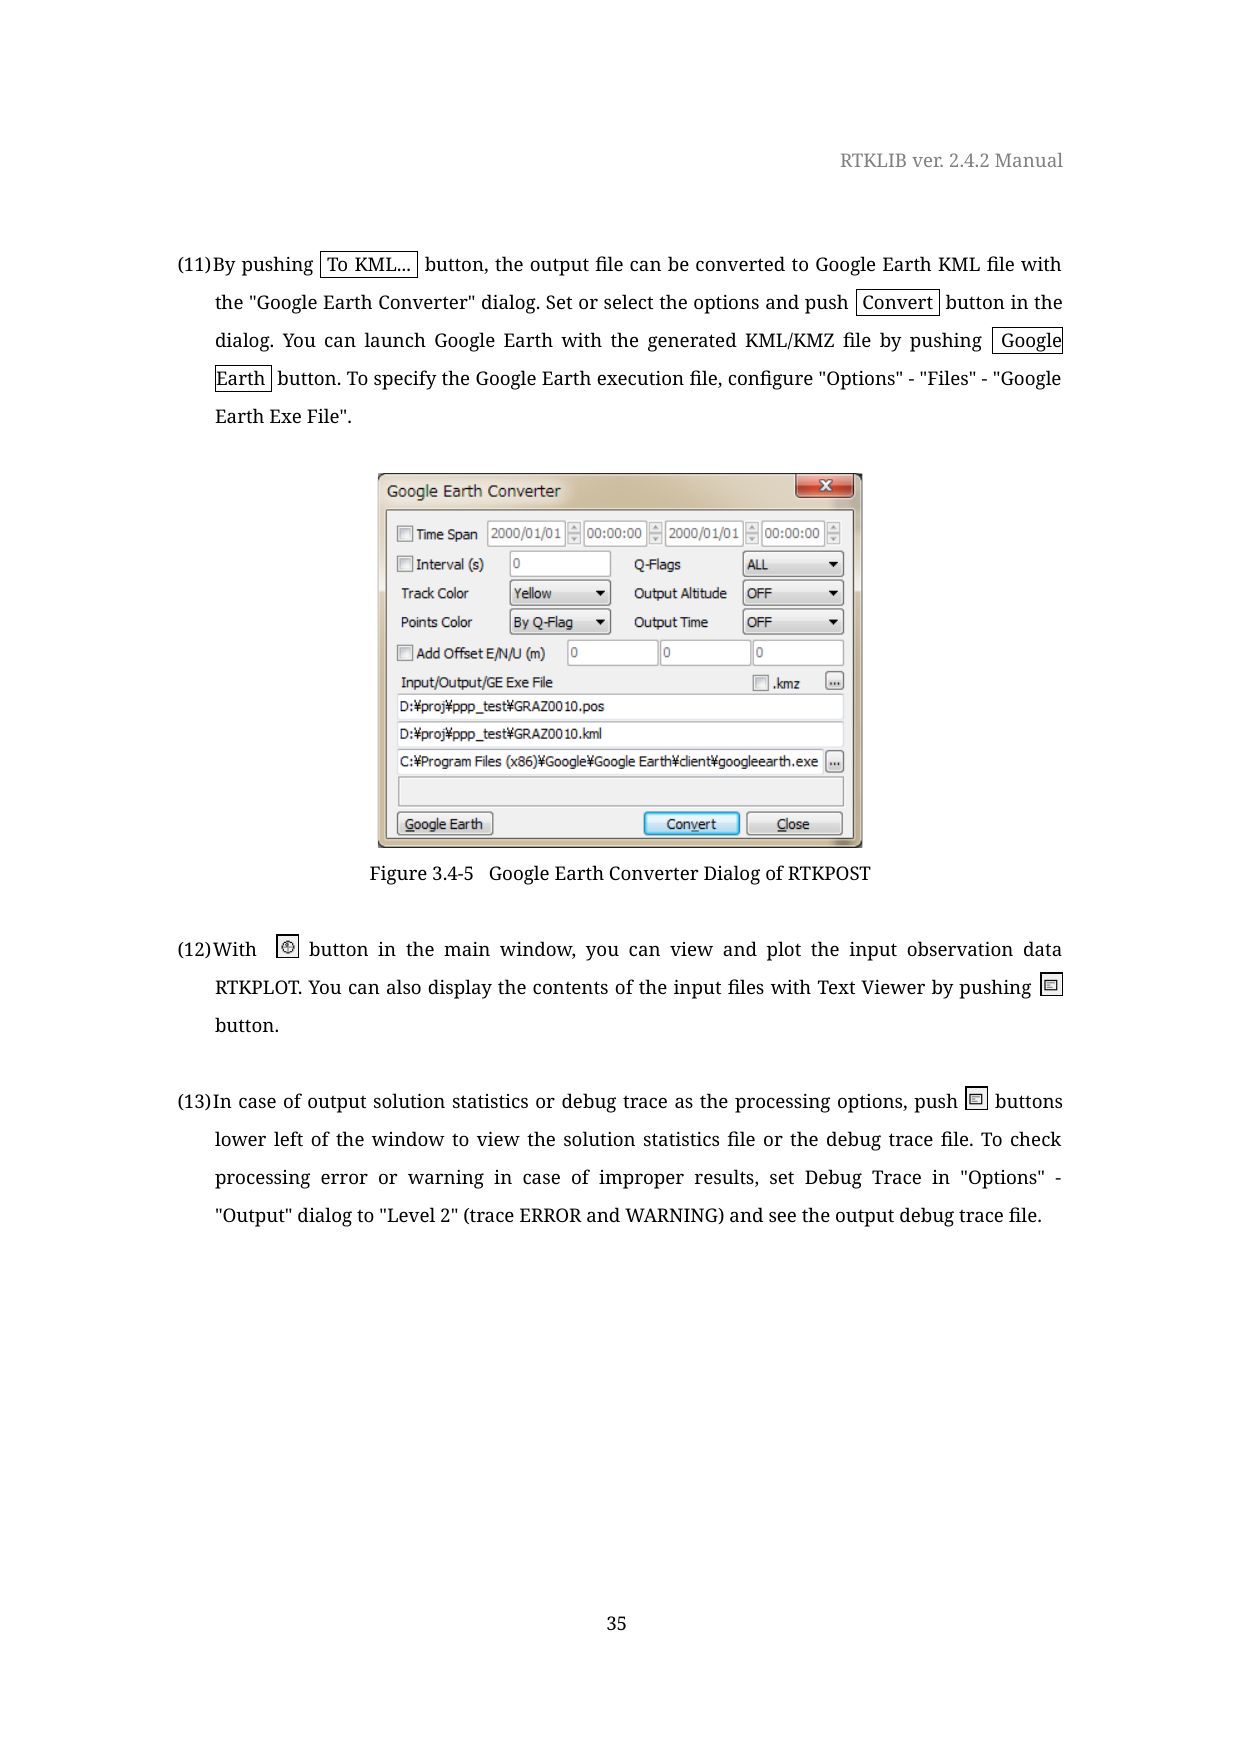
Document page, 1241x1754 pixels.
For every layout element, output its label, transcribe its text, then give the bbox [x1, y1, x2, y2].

text Figure 3.4-5 Google Earth Converter Dialog of RTKPOST [177, 854, 1063, 892]
list With button in the main window, you can view and plot the input observation data RTKPLOT. You can also display the contents of the input files with Text Viewer by pushing button. [177, 930, 1063, 1044]
list In case of output solution statistics or debug trace as the processing options, push buttons lower left of the window to view the solution statistics file or the debug trace file. To check processing error or warning in case of improper results, set Debug Trace in "Options" - "Output" dialog to "Level 2" (trace ERROR and WARNING) and see the output debug trace file. [177, 1082, 1063, 1234]
picture [377, 473, 863, 848]
picture [967, 1088, 987, 1109]
picture [278, 936, 298, 957]
picture [1042, 974, 1062, 995]
list By pushing To KML... button, the output file can be converted to Google Earth KML file with the "Google Earth Converter" dialog. Set or select the options and push Convert button in the dialog. You can launch Google Earth with the generated KML/KMZ file by pushing Google Earth button. To specify the Google Earth execution file, configure "Options" - "Files" - "Google Earth Exe File". [177, 245, 1063, 436]
